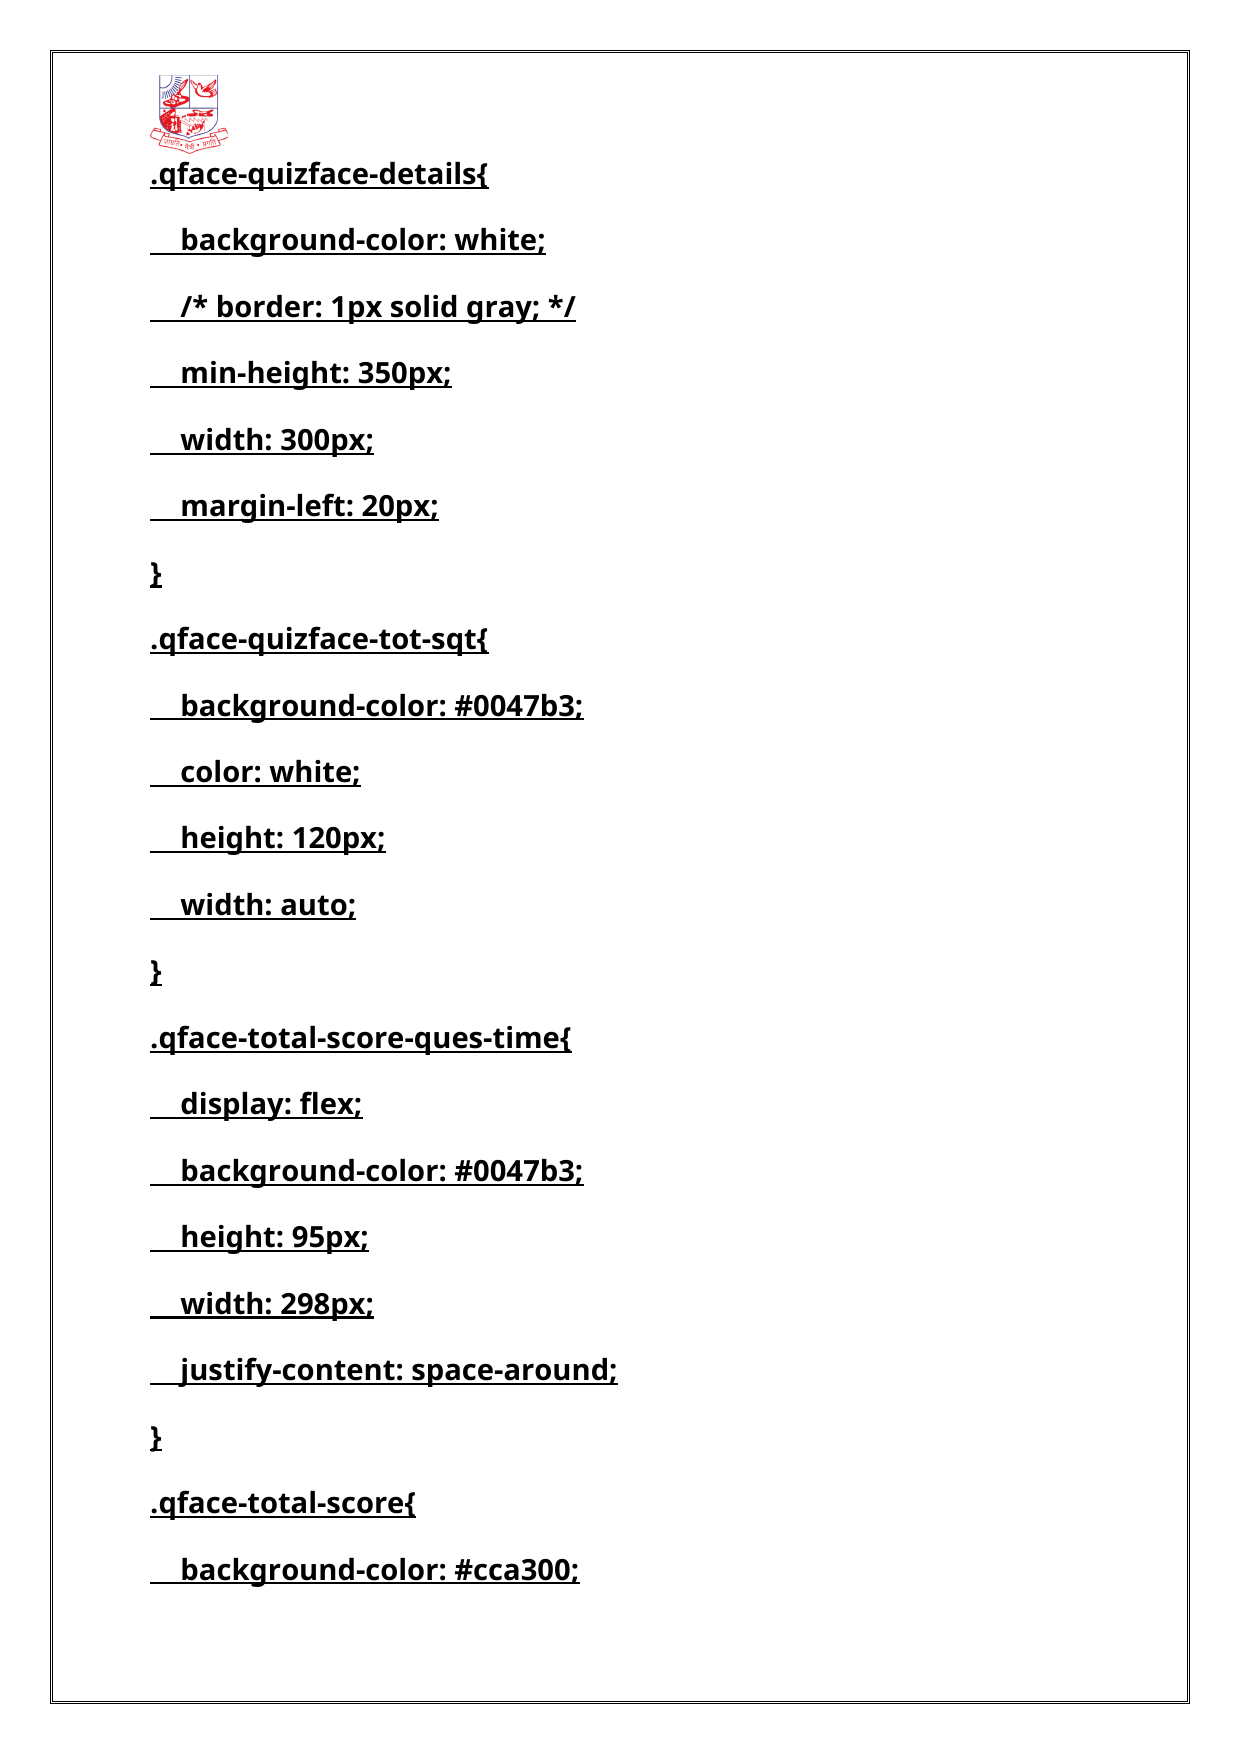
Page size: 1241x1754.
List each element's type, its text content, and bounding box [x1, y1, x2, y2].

text width: auto; [150, 884, 1090, 924]
text background-color: #cca300; [150, 1549, 1090, 1588]
text } [150, 951, 1090, 990]
text } [150, 552, 1090, 592]
text color: white; [150, 751, 1090, 791]
text height: 120px; [150, 818, 1090, 857]
text } [150, 1416, 1090, 1456]
text width: 300px; [150, 419, 1090, 459]
text .qface-quizface-tot-sqt{ [150, 618, 1090, 658]
text justify-content: space-around; [150, 1349, 1090, 1389]
text .qface-total-score-ques-time{ [150, 1017, 1090, 1057]
text background-color: white; [150, 219, 1090, 259]
text margin-left: 20px; [150, 485, 1090, 525]
text height: 95px; [150, 1216, 1090, 1256]
text background-color: #0047b3; [150, 1150, 1090, 1190]
text background-color: #0047b3; [150, 685, 1090, 724]
text .qface-total-score{ [150, 1482, 1090, 1522]
text .qface-quizface-details{ [150, 153, 1090, 193]
text display: flex; [150, 1083, 1090, 1123]
text min-height: 350px; [150, 352, 1090, 392]
text width: 298px; [150, 1283, 1090, 1323]
picture [150, 75, 229, 154]
text /* border: 1px solid gray; */ [150, 286, 1090, 326]
